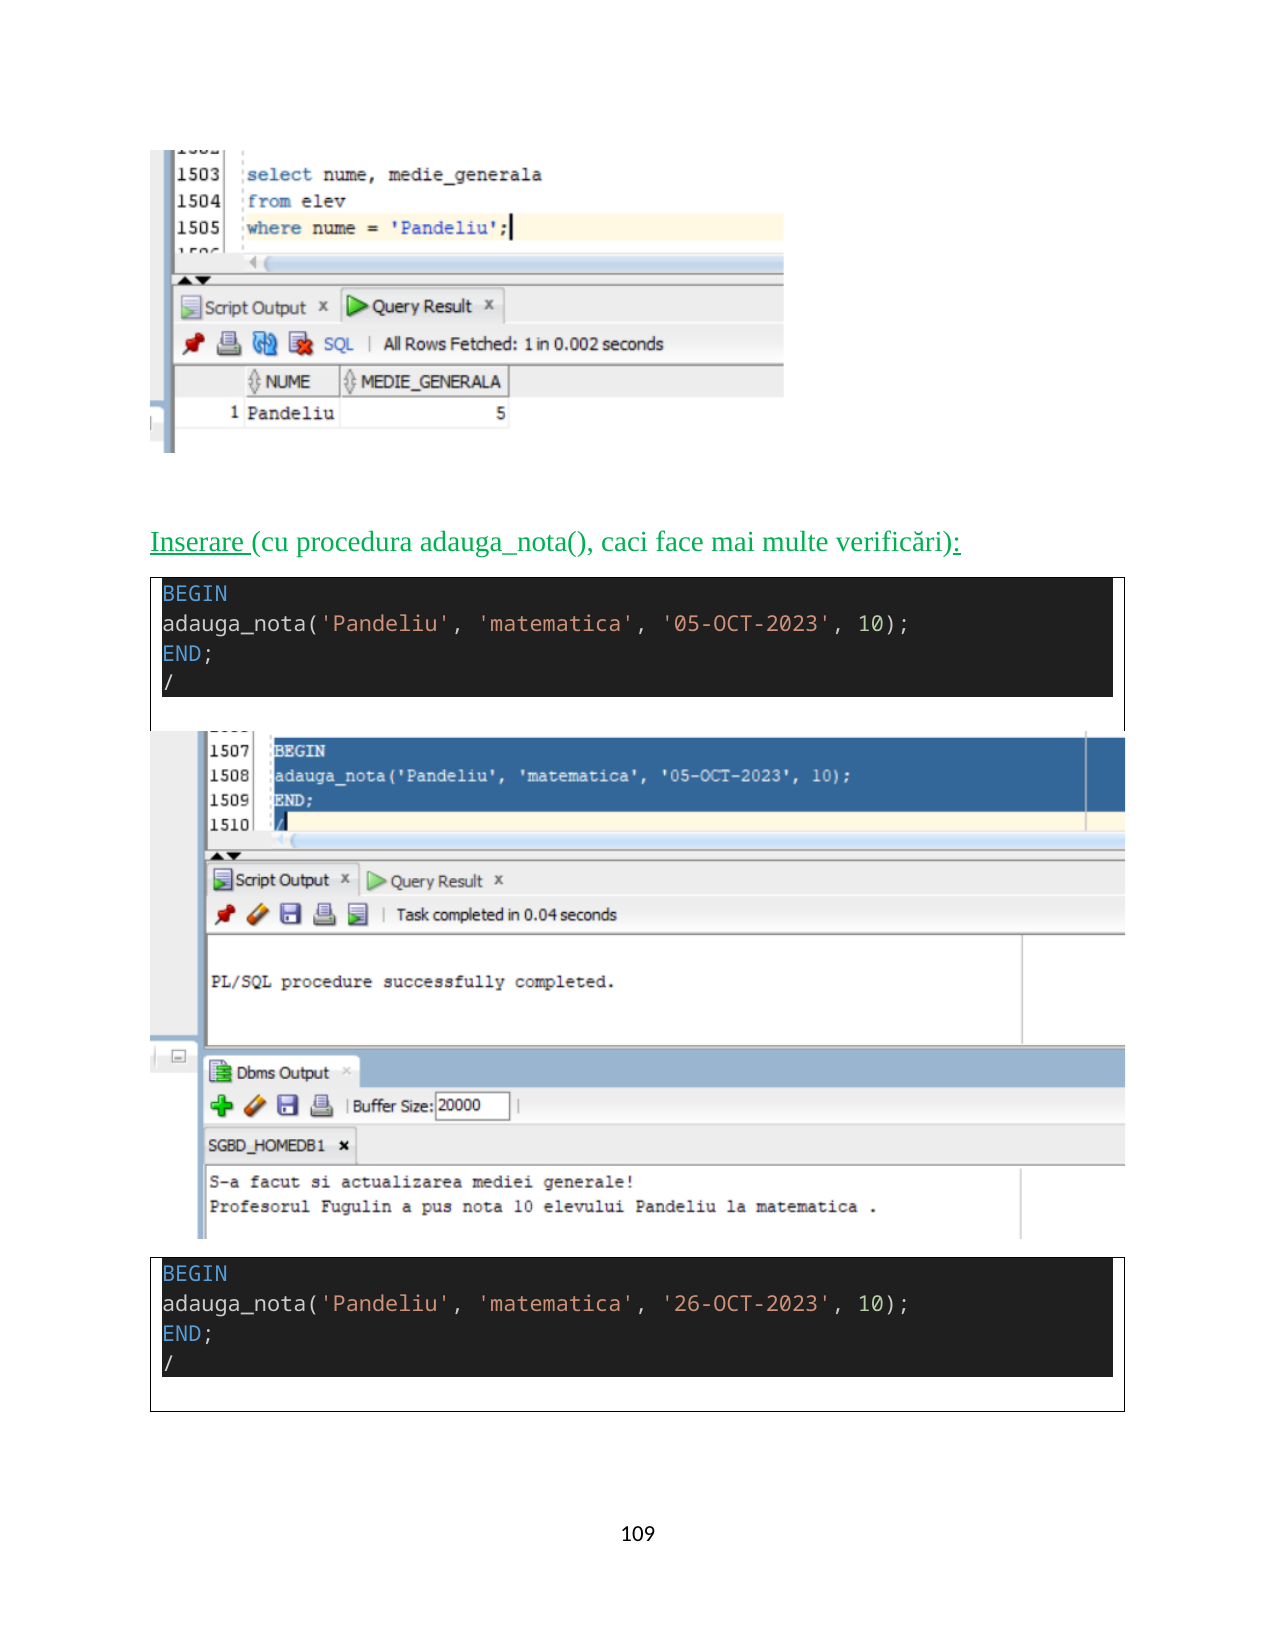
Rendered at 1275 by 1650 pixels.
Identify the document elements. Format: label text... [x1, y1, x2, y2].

table_header BEGIN adauga_nota('Pandeliu', 'matematica', '26-OCT-2023', 10); END; / [151, 1258, 1124, 1411]
text Inserare (cu procedura adauga_nota(), caci face mai multe verificări): [150, 524, 1125, 558]
table_header BEGIN adauga_nota('Pandeliu', 'matematica', '05-OCT-2023', 10); END; / [151, 578, 1124, 731]
picture [150, 731, 1125, 1239]
picture [150, 150, 784, 453]
